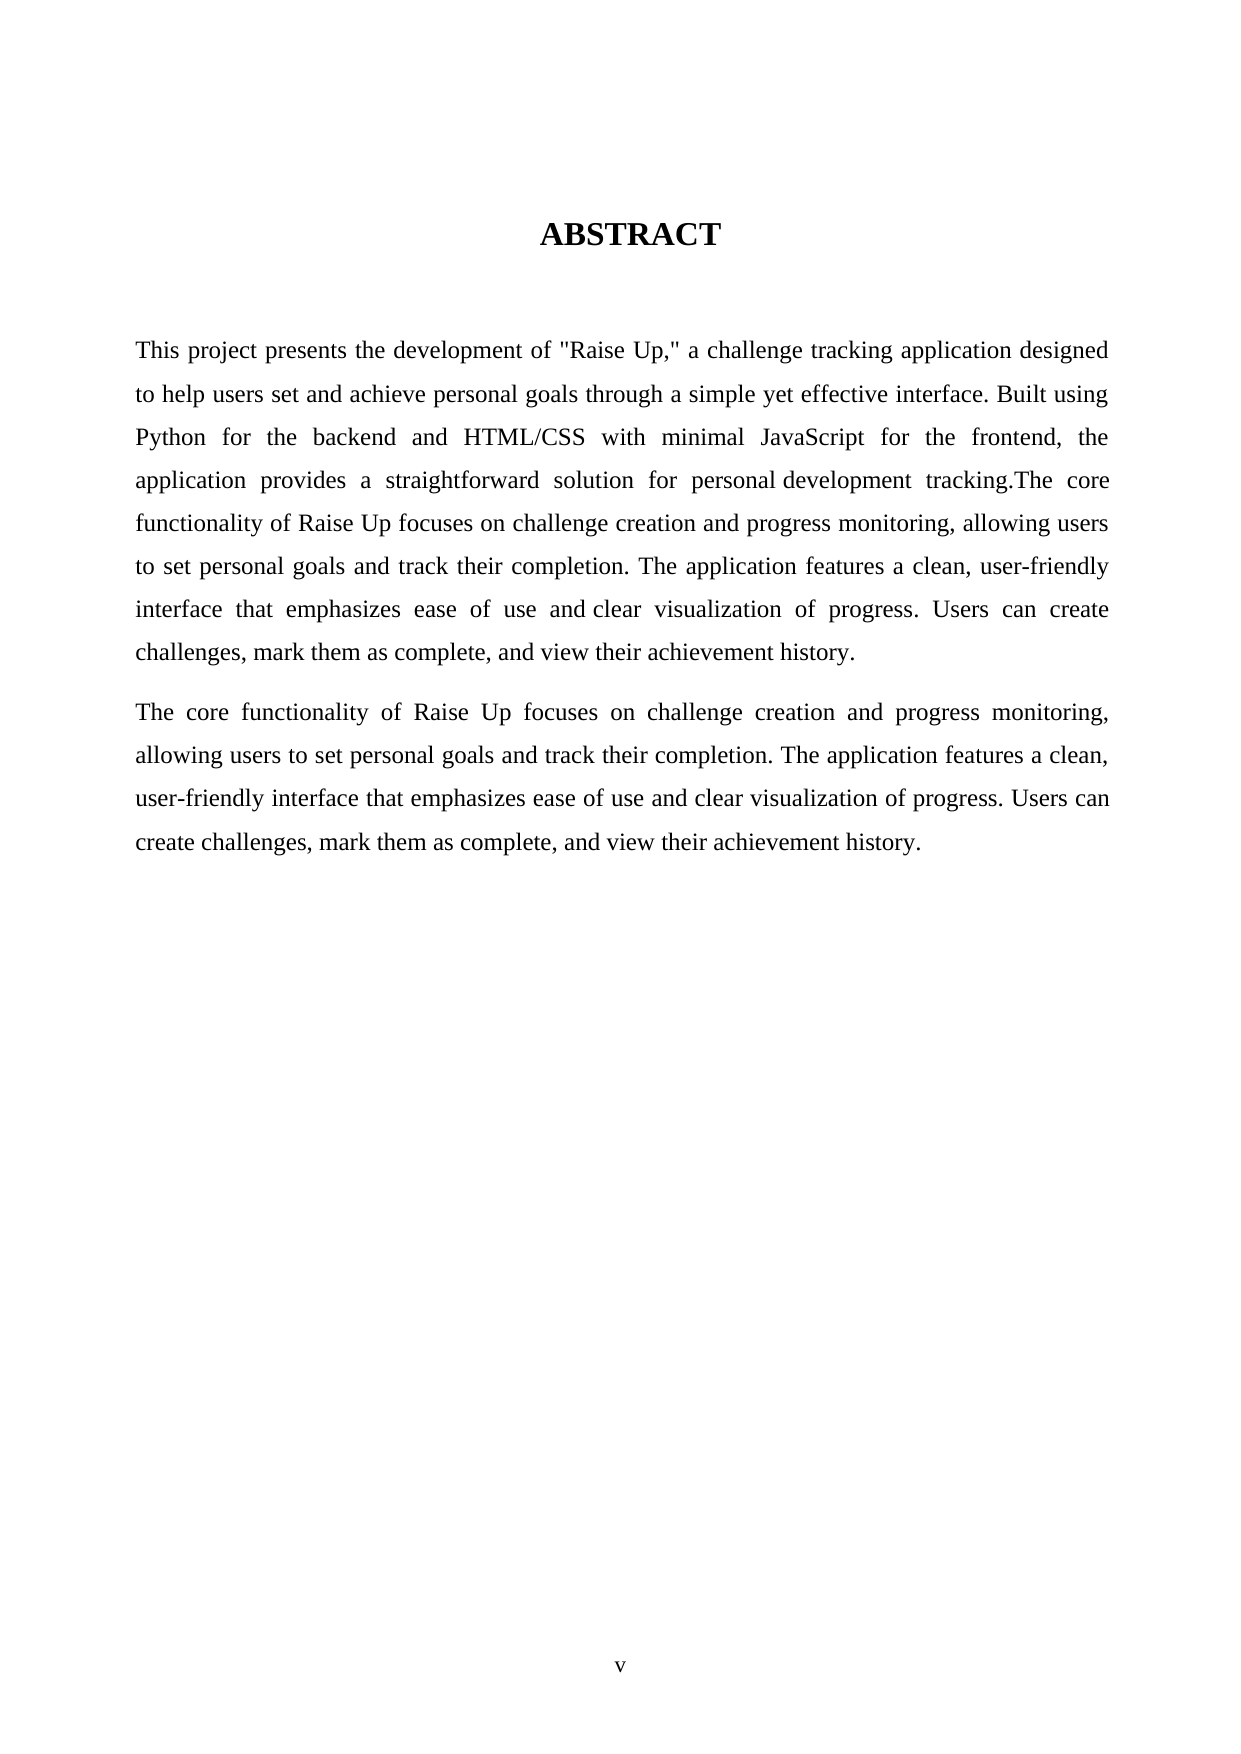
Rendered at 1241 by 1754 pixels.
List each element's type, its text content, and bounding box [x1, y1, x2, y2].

text This project presents the development of "Raise Up," a challenge tracking application designed to help users set and achieve personal goals through a simple yet effective interface. Built using Python for the backend and HTML/CSS with minimal JavaScript for the frontend, the application provides a straightforward solution for personal development tracking.The core functionality of Raise Up focuses on challenge creation and progress monitoring, allowing users to set personal goals and track their completion. The application features a clean, user-friendly interface that emphasizes ease of use and clear visualization of progress. Users can create challenges, mark them as complete, and view their achievement history. [135, 336, 1110, 666]
text The core functionality of Raise Up focuses on challenge creation and progress monitoring, allowing users to set personal goals and track their completion. The application features a clean, user-friendly interface that emphasizes ease of use and clear visualization of progress. Users can create challenges, mark them as complete, and view their achievement history. [135, 697, 1110, 855]
subtitle ABSTRACT [224, 214, 1037, 252]
